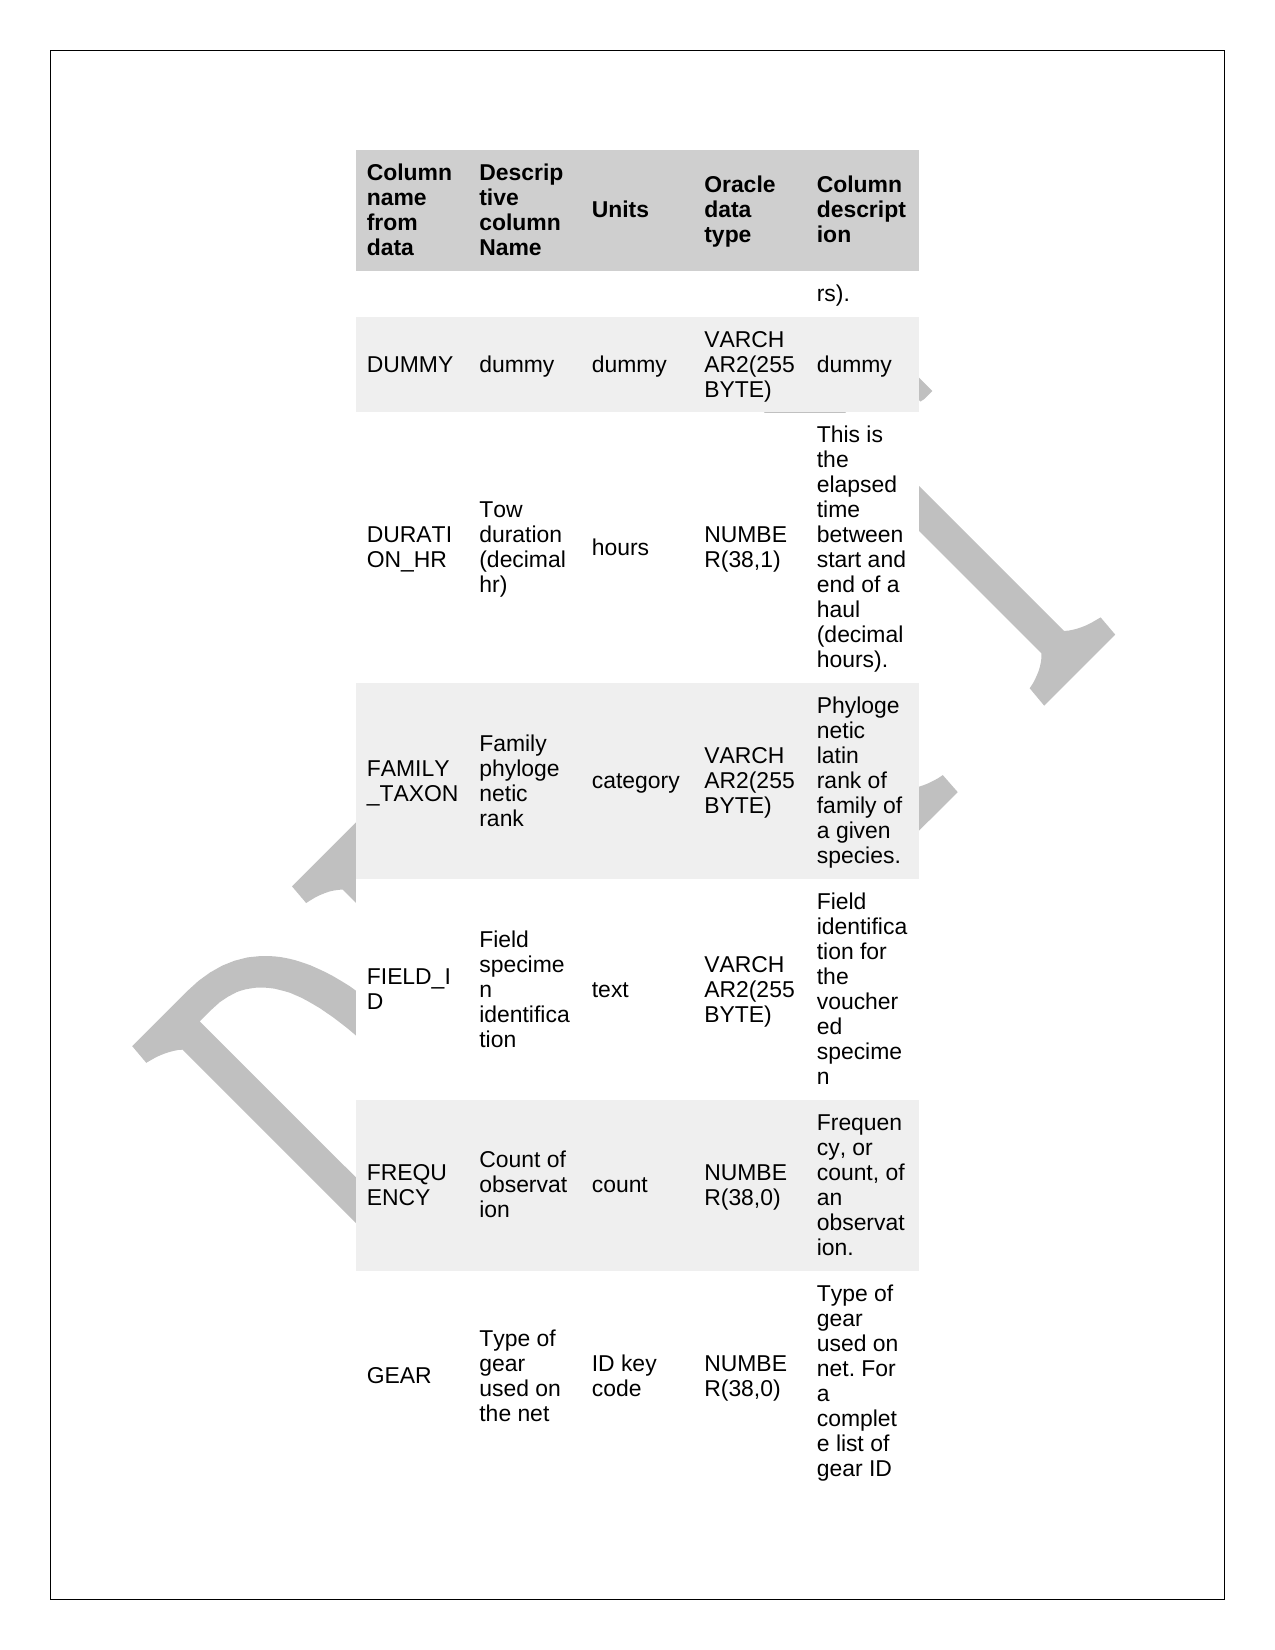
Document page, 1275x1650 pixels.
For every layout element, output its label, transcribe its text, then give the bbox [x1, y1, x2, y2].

table_header Descriptive column Name [469, 150, 581, 271]
table_header Oracle data type [694, 150, 806, 271]
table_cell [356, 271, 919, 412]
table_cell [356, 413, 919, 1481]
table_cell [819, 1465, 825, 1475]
table_header Column description [806, 150, 919, 271]
table_header Units [581, 150, 694, 271]
table_header Column name from data [356, 150, 469, 271]
